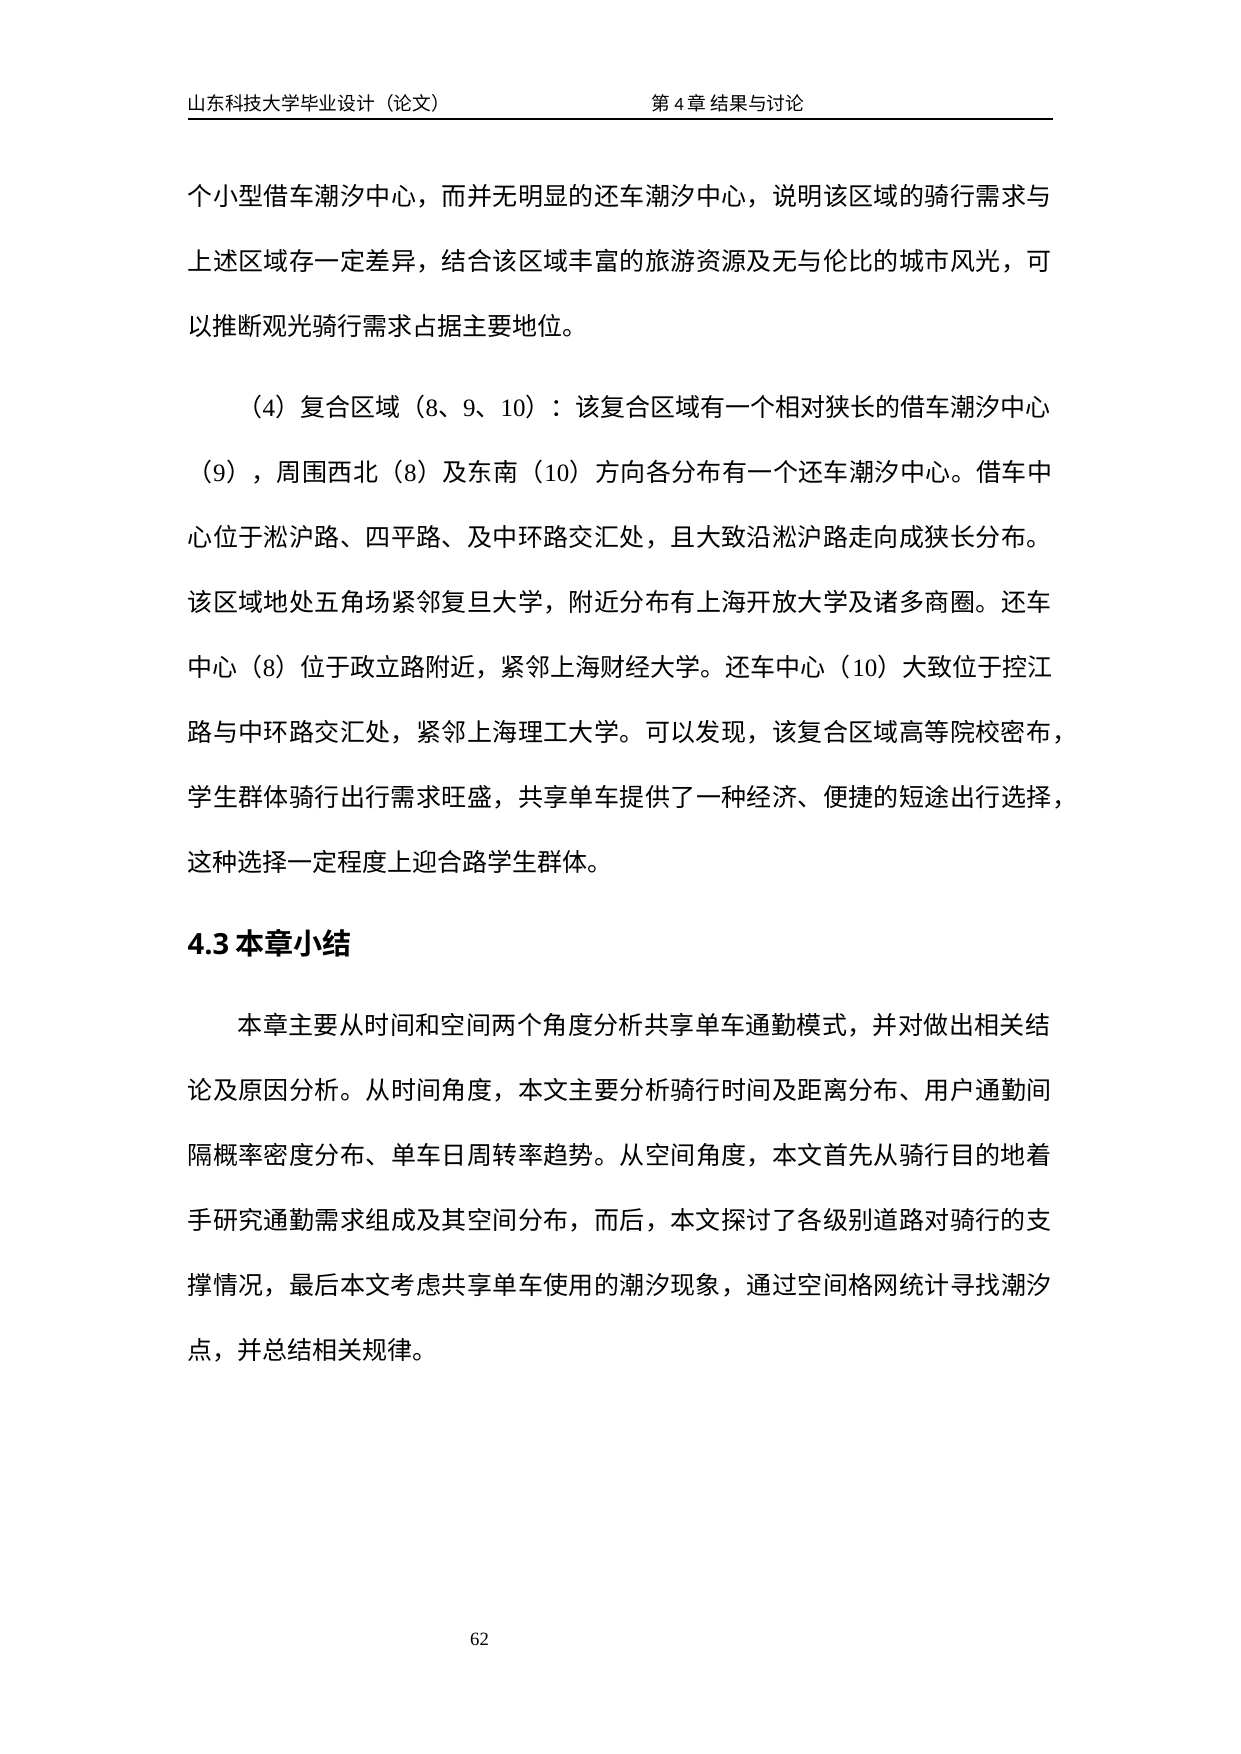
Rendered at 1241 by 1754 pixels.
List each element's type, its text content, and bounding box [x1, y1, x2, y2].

text 本章主要从时间和空间两个角度分析共享单车通勤模式，并对做出相关结论及原因分析。从时间角度，本文主要分析骑行时间及距离分布、用户通勤间隔概率密度分布、单车日周转率趋势。从空间角度，本文首先从骑行目的地着手研究通勤需求组成及其空间分布，而后，本文探讨了各级别道路对骑行的支撑情况，最后本文考虑共享单车使用的潮汐现象，通过空间格网统计寻找潮汐点，并总结相关规律。 [187, 991, 1053, 1381]
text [187, 162, 1053, 357]
text （4）复合区域（8、9、10）：该复合区域有一个相对狭长的借车潮汐中心（9），周围西北（8）及东南（10）方向各分布有一个还车潮汐中心。借车中心位于淞沪路、四平路、及中环路交汇处，且大致沿淞沪路走向成狭长分布。该区域地处五角场紧邻复旦大学，附近分布有上海开放大学及诸多商圈。还车中心（8）位于政立路附近，紧邻上海财经大学。还车中心（10）大致位于控江路与中环路交汇处，紧邻上海理工大学。可以发现，该复合区域高等院校密布，学生群体骑行出行需求旺盛，共享单车提供了一种经济、便捷的短途出行选择，这种选择一定程度上迎合路学生群体。 [187, 373, 1053, 893]
list 4.3本章小结 [187, 909, 1053, 974]
